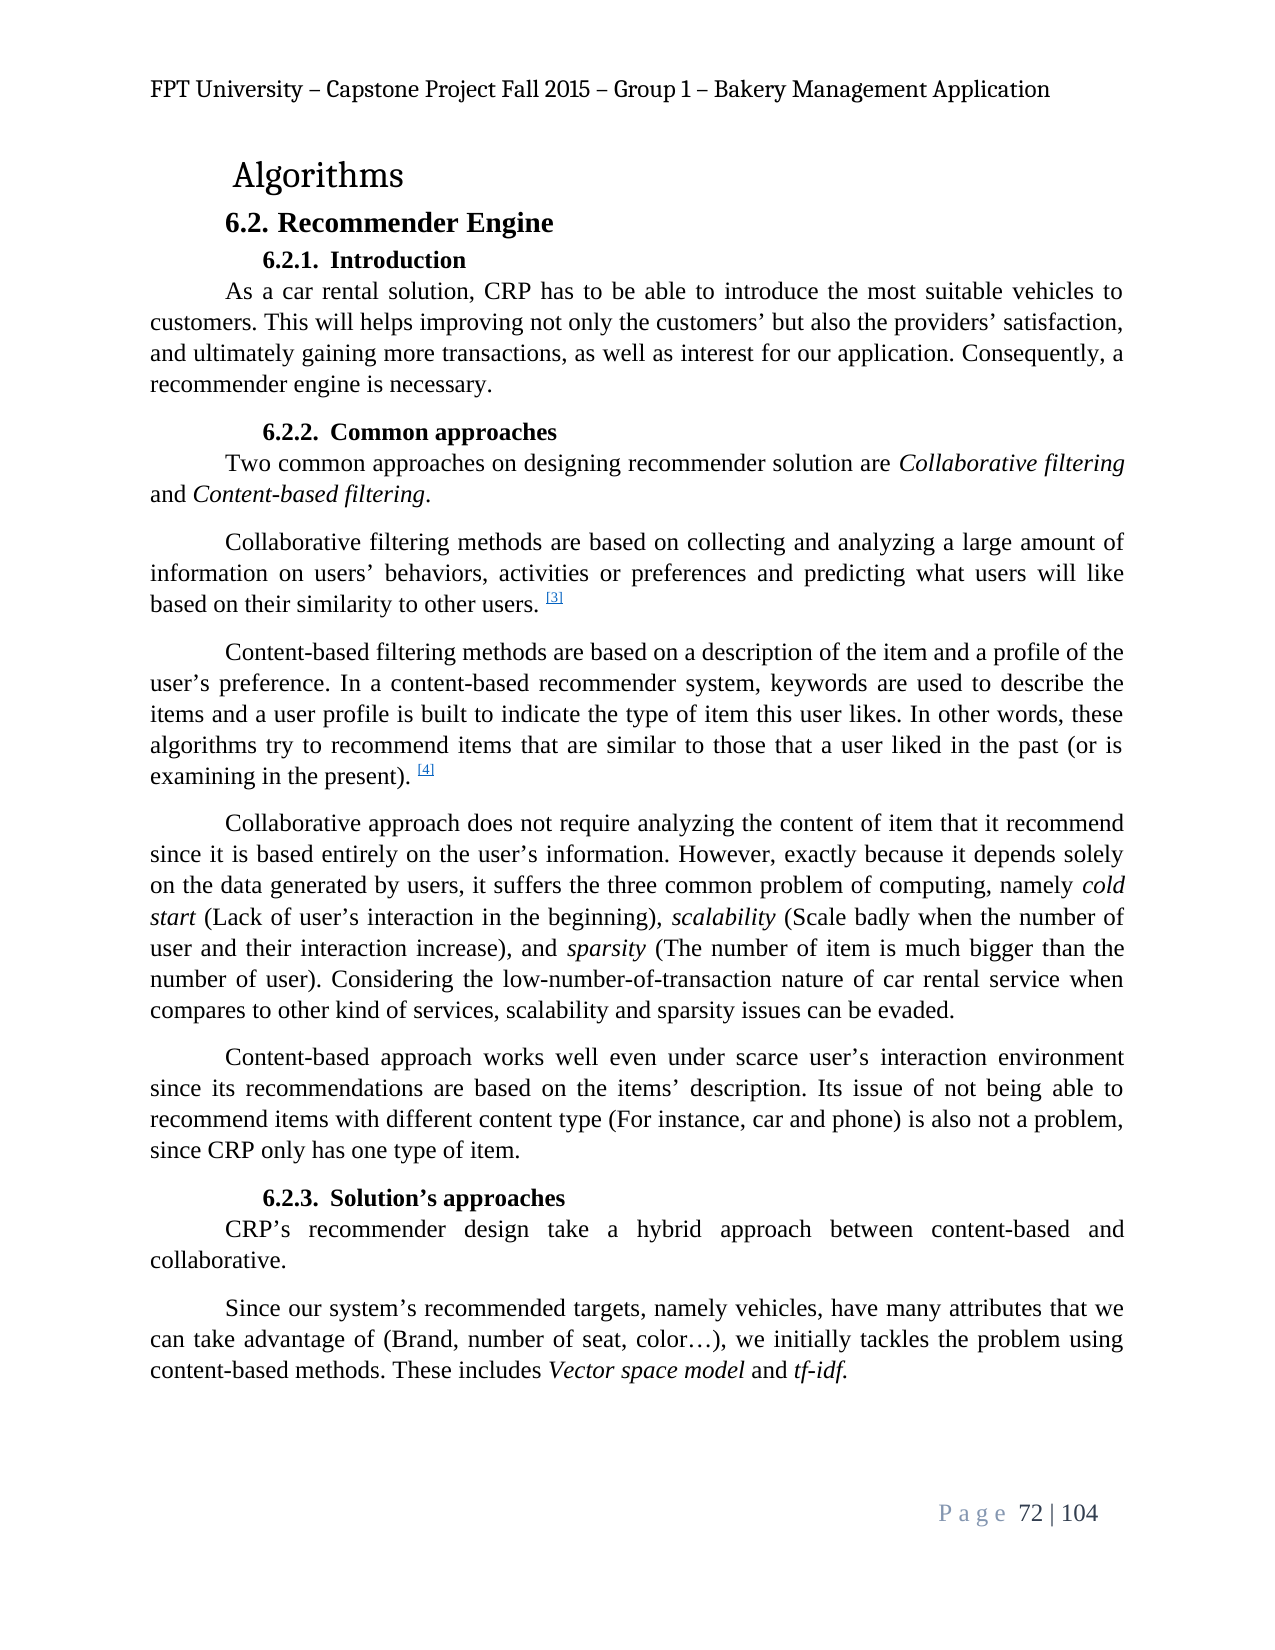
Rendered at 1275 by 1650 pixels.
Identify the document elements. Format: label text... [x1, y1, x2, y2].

text Content-based approach works well even under scarce user’s interaction environment since its recommendations are based on the items’ description. Its issue of not being able to recommend items with different content type (For instance, car and phone) is also not a problem, since CRP only has one type of item. [150, 1042, 1125, 1164]
subtitle Algorithms [232, 154, 1125, 197]
text As a car rental solution, CRP has to be able to introduce the most suitable vehicles to customers. This will helps improving not only the customers’ but also the providers’ satisfaction, and ultimately gaining more transactions, as well as interest for our application. Consequently, a recommender engine is necessary. [150, 276, 1125, 398]
text Collaborative filtering methods are based on collecting and analyzing a large amount of information on users’ behaviors, activities or preferences and predicting what users will like based on their similarity to other users. [3] [150, 527, 1125, 618]
text Since our system’s recommended targets, namely vehicles, have many attributes that we can take advantage of (Brand, number of seat, color…), we initially tackles the problem using content-based methods. These includes Vector space model and tf-idf. [150, 1293, 1125, 1384]
subtitle Common approaches [262, 417, 1125, 446]
text Content-based filtering methods are based on a description of the item and a profile of the user’s preference. In a content-based recommender system, keywords are used to describe the items and a user profile is built to indicate the type of item this user likes. In other words, these algorithms try to recommend items that are similar to those that a user liked in the past (or is examining in the present). [4] [150, 637, 1125, 789]
text Collaborative approach does not require analyzing the content of item that it recommend since it is based entirely on the user’s information. However, exactly because it depends solely on the data generated by users, it suffers the three common problem of computing, namely cold start (Lack of user’s interaction in the beginning), scalability (Scale badly when the number of user and their interaction increase), and sparsity (The number of item is much bigger than the number of user). Considering the low-number-of-transaction nature of car rental service when compares to other kind of services, scalability and sparsity issues can be evaded. [150, 808, 1125, 1023]
subtitle Solution’s approaches [262, 1183, 1125, 1212]
subtitle Recommender Engine [225, 205, 1125, 238]
text Two common approaches on designing recommender solution are Collaborative filtering and Content-based filtering. [150, 448, 1125, 508]
text CRP’s recommender design take a hybrid approach between content-based and collaborative. [150, 1214, 1125, 1274]
subtitle Introduction [262, 245, 1125, 274]
